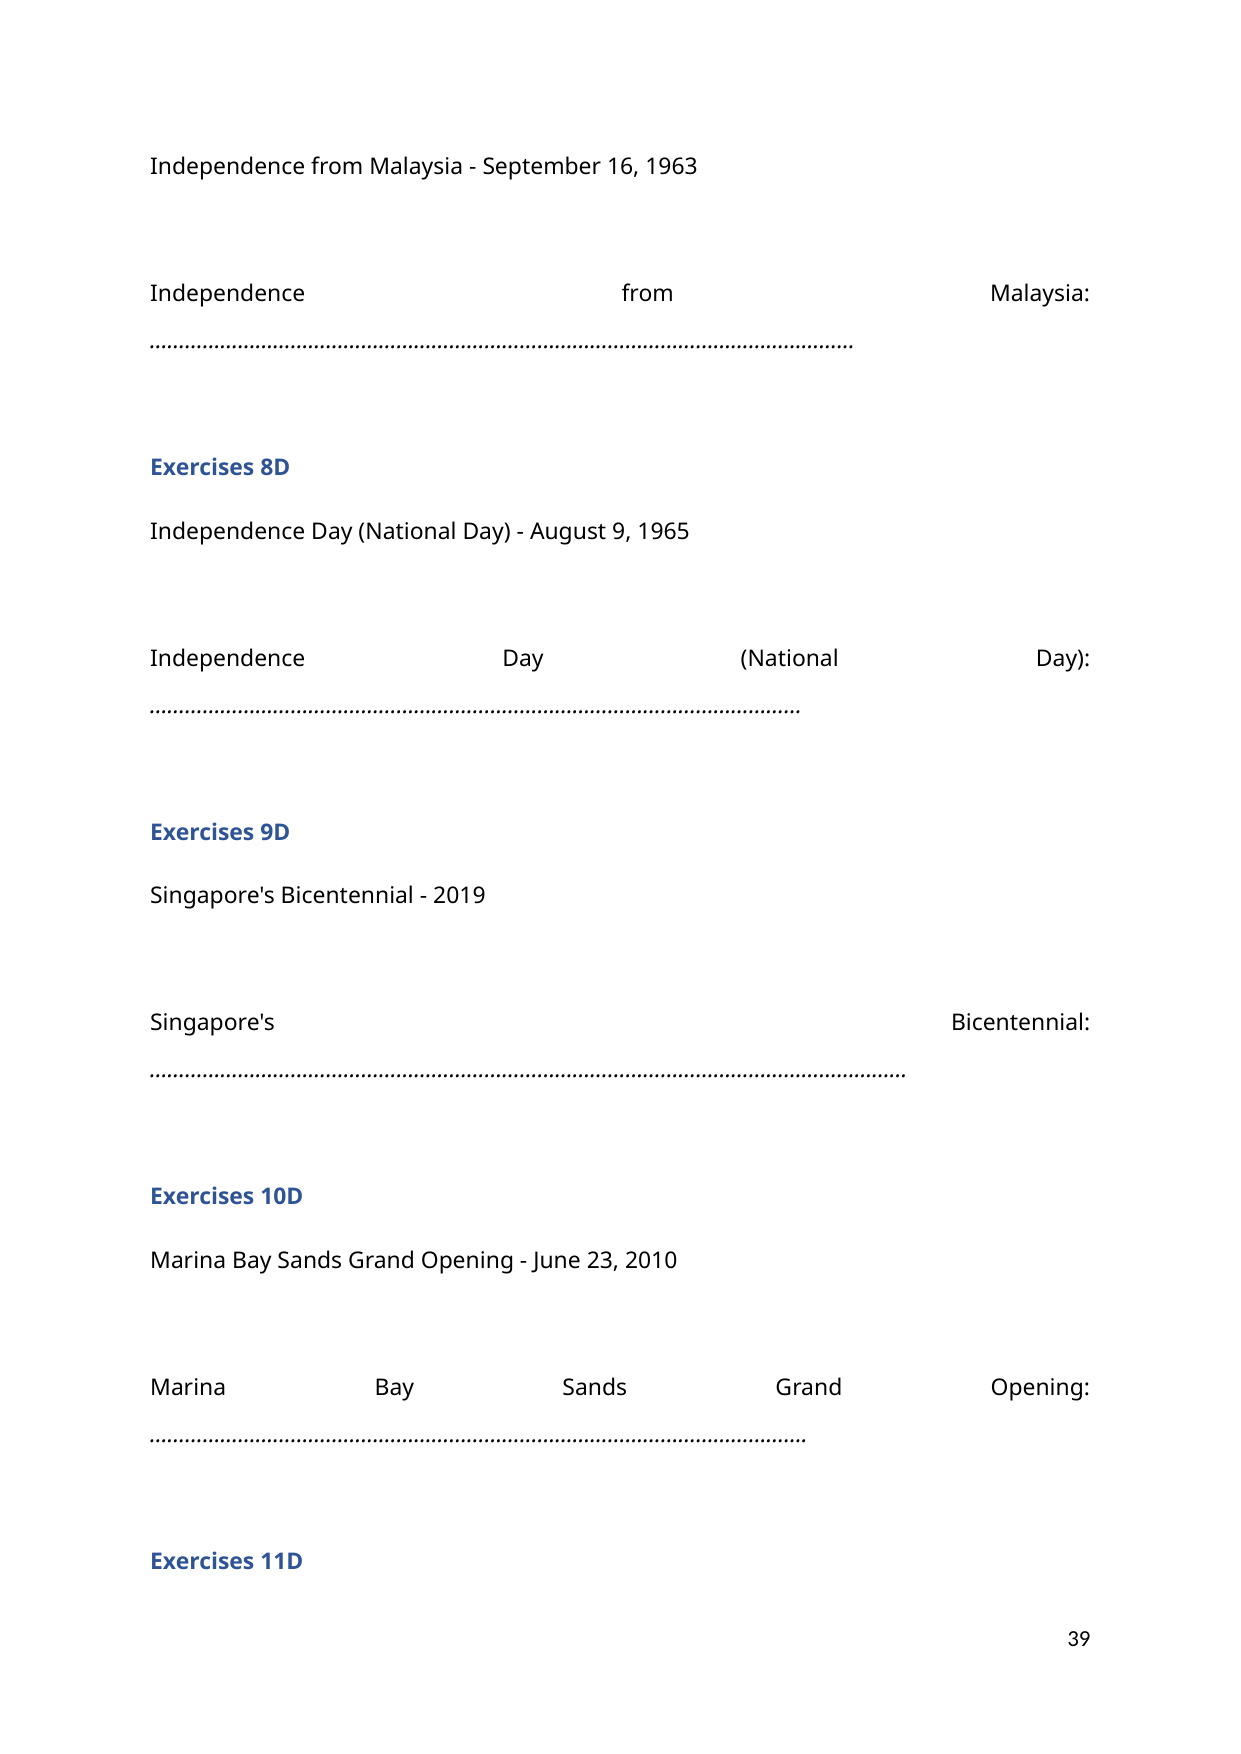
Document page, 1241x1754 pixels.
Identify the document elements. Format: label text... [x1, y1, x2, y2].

text Marina Bay Sands Grand Opening: …………………………………………………………………………………………………. [150, 1371, 1090, 1449]
text Exercises 8D [150, 451, 1090, 482]
text Exercises 11D [150, 1545, 1090, 1576]
text Singapore's Bicentennial: ………………………………………………………………………………………………………………… [150, 1006, 1090, 1084]
text Independence Day (National Day) - August 9, 1965 [150, 514, 1090, 546]
text Singapore's Bicentennial - 2019 [150, 879, 1090, 910]
text Exercises 10D [150, 1180, 1090, 1211]
text Independence Day (National Day): ………………………………………………………………………………………………… [150, 642, 1090, 720]
text Independence from Malaysia - September 16, 1963 [150, 150, 1090, 181]
text Exercises 9D [150, 816, 1090, 847]
text Marina Bay Sands Grand Opening - June 23, 2010 [150, 1244, 1090, 1275]
text Independence from Malaysia: ………………………………………………………………………………………………………… [150, 277, 1090, 355]
